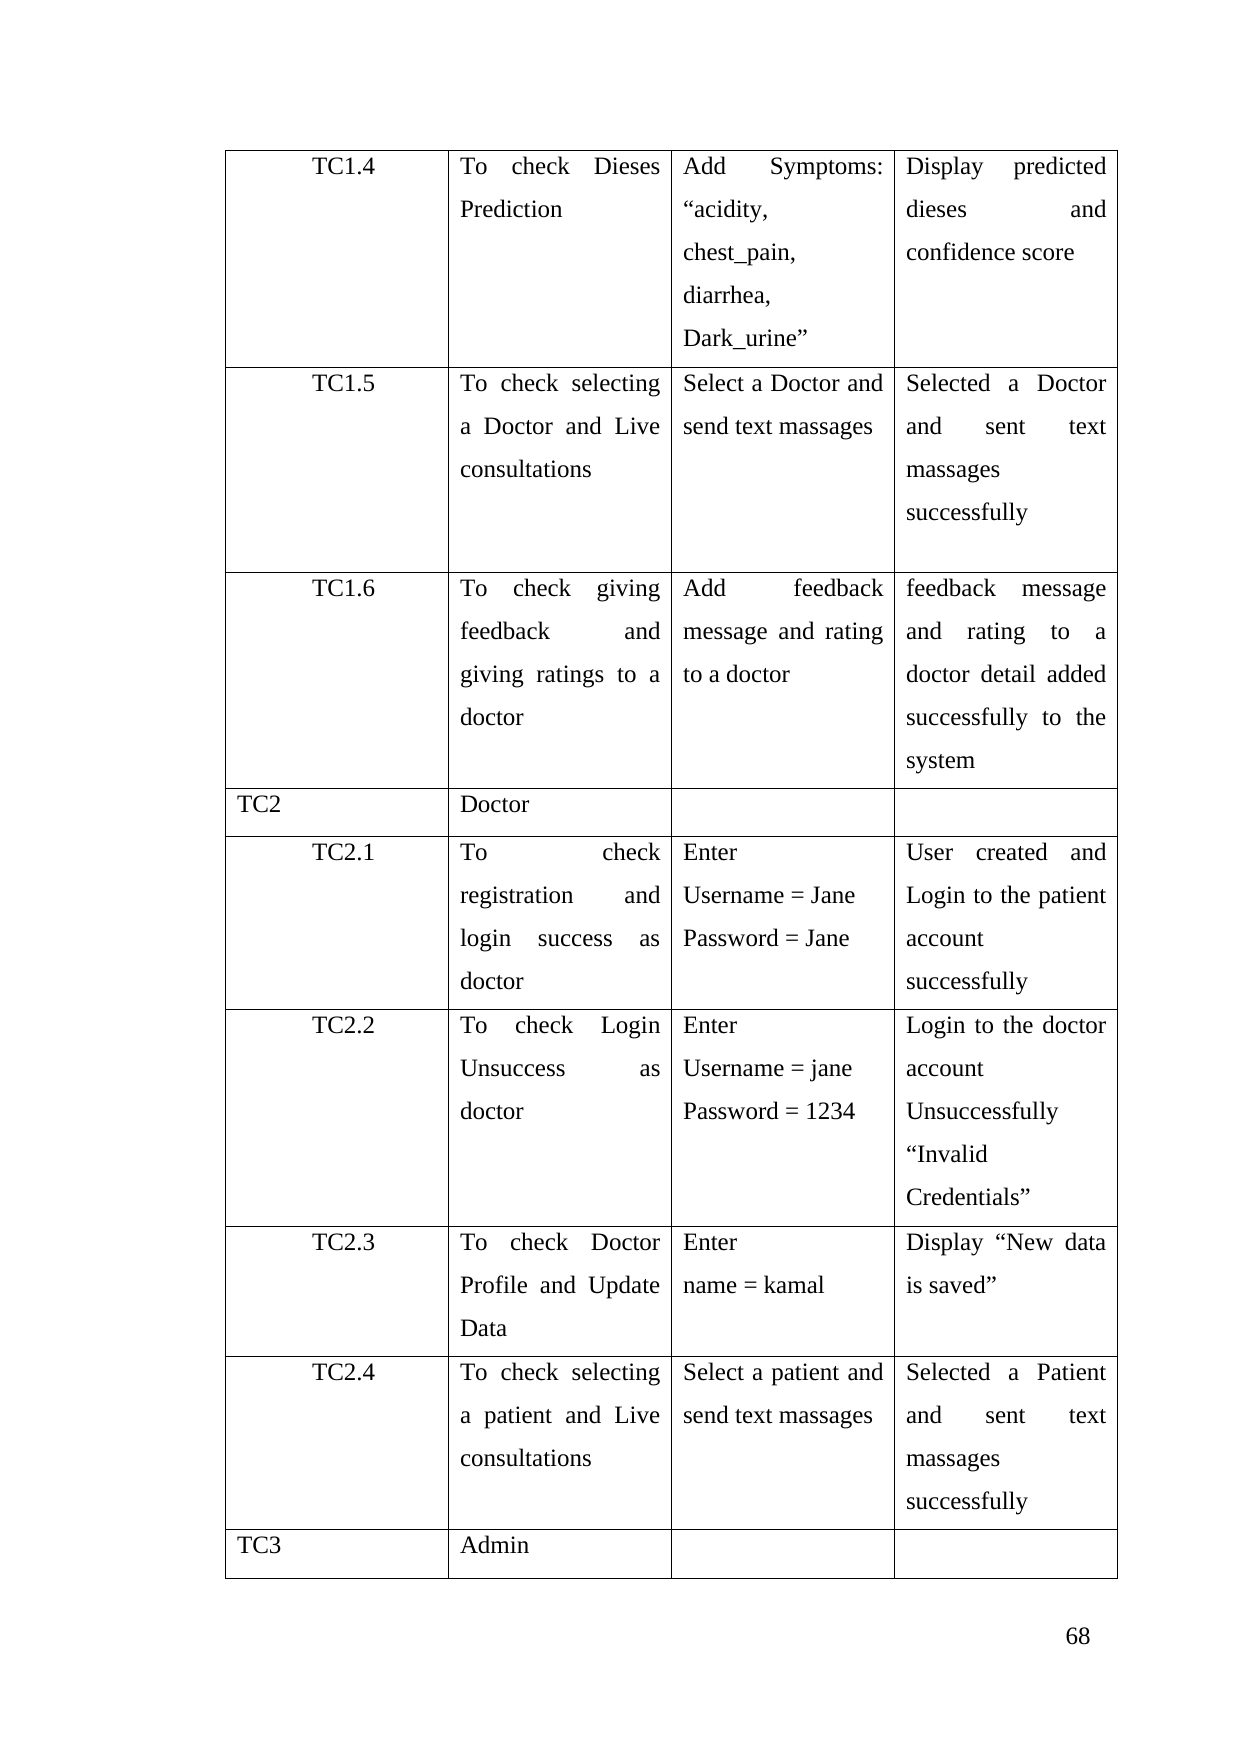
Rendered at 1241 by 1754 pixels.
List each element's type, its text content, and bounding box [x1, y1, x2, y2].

table_cell To check selecting a patient and Live consultations [449, 1357, 671, 1529]
table_cell Selected a Patient and sent text massages successfully [895, 1357, 1117, 1529]
table_cell [672, 789, 894, 836]
table_cell [672, 1530, 894, 1578]
table_cell TC3 [226, 1530, 448, 1578]
table_cell Select a Doctor and send text massages [672, 368, 894, 572]
table_cell To check registration and login success as doctor [449, 837, 671, 1009]
table_cell To check Dieses Prediction [449, 151, 671, 367]
table_cell Select a patient and send text massages [672, 1357, 894, 1529]
table_cell [895, 1530, 1117, 1578]
table_cell [895, 789, 1117, 836]
table_cell To check Login Unsuccess as doctor [449, 1010, 671, 1226]
table_cell Doctor [449, 789, 671, 836]
table_cell Add Symptoms: “acidity, chest_pain, diarrhea, Dark_urine” [672, 151, 894, 367]
table_cell feedback message and rating to a doctor detail added successfully to the system [895, 573, 1117, 788]
table_cell TC2.1 [226, 837, 448, 1009]
table_cell TC2 [226, 789, 448, 836]
table_cell User created and Login to the patient account successfully [895, 837, 1117, 1009]
table_cell Login to the doctor account Unsuccessfully “Invalid Credentials” [895, 1010, 1117, 1226]
table_cell TC2.2 [226, 1010, 448, 1226]
table_cell Display “New data is saved” [895, 1227, 1117, 1356]
table_cell Selected a Doctor and sent text massages successfully [895, 368, 1117, 572]
table_cell TC1.4 [226, 151, 448, 367]
table_cell Enter Username = jane Password = 1234 [672, 1010, 894, 1226]
table_cell To check Doctor Profile and Update Data [449, 1227, 671, 1356]
table_cell Enter Username = Jane Password = Jane [672, 837, 894, 1009]
table_cell Add feedback message and rating to a doctor [672, 573, 894, 788]
table_cell TC1.6 [226, 573, 448, 788]
table_cell Admin [449, 1530, 671, 1578]
table_cell To check selecting a Doctor and Live consultations [449, 368, 671, 572]
table_cell TC2.4 [226, 1357, 448, 1529]
table_cell Display predicted dieses and confidence score [895, 151, 1117, 367]
table_cell TC1.5 [226, 368, 448, 572]
table_cell TC2.3 [226, 1227, 448, 1356]
table_cell To check giving feedback and giving ratings to a doctor [449, 573, 671, 788]
table_cell Enter name = kamal [672, 1227, 894, 1356]
